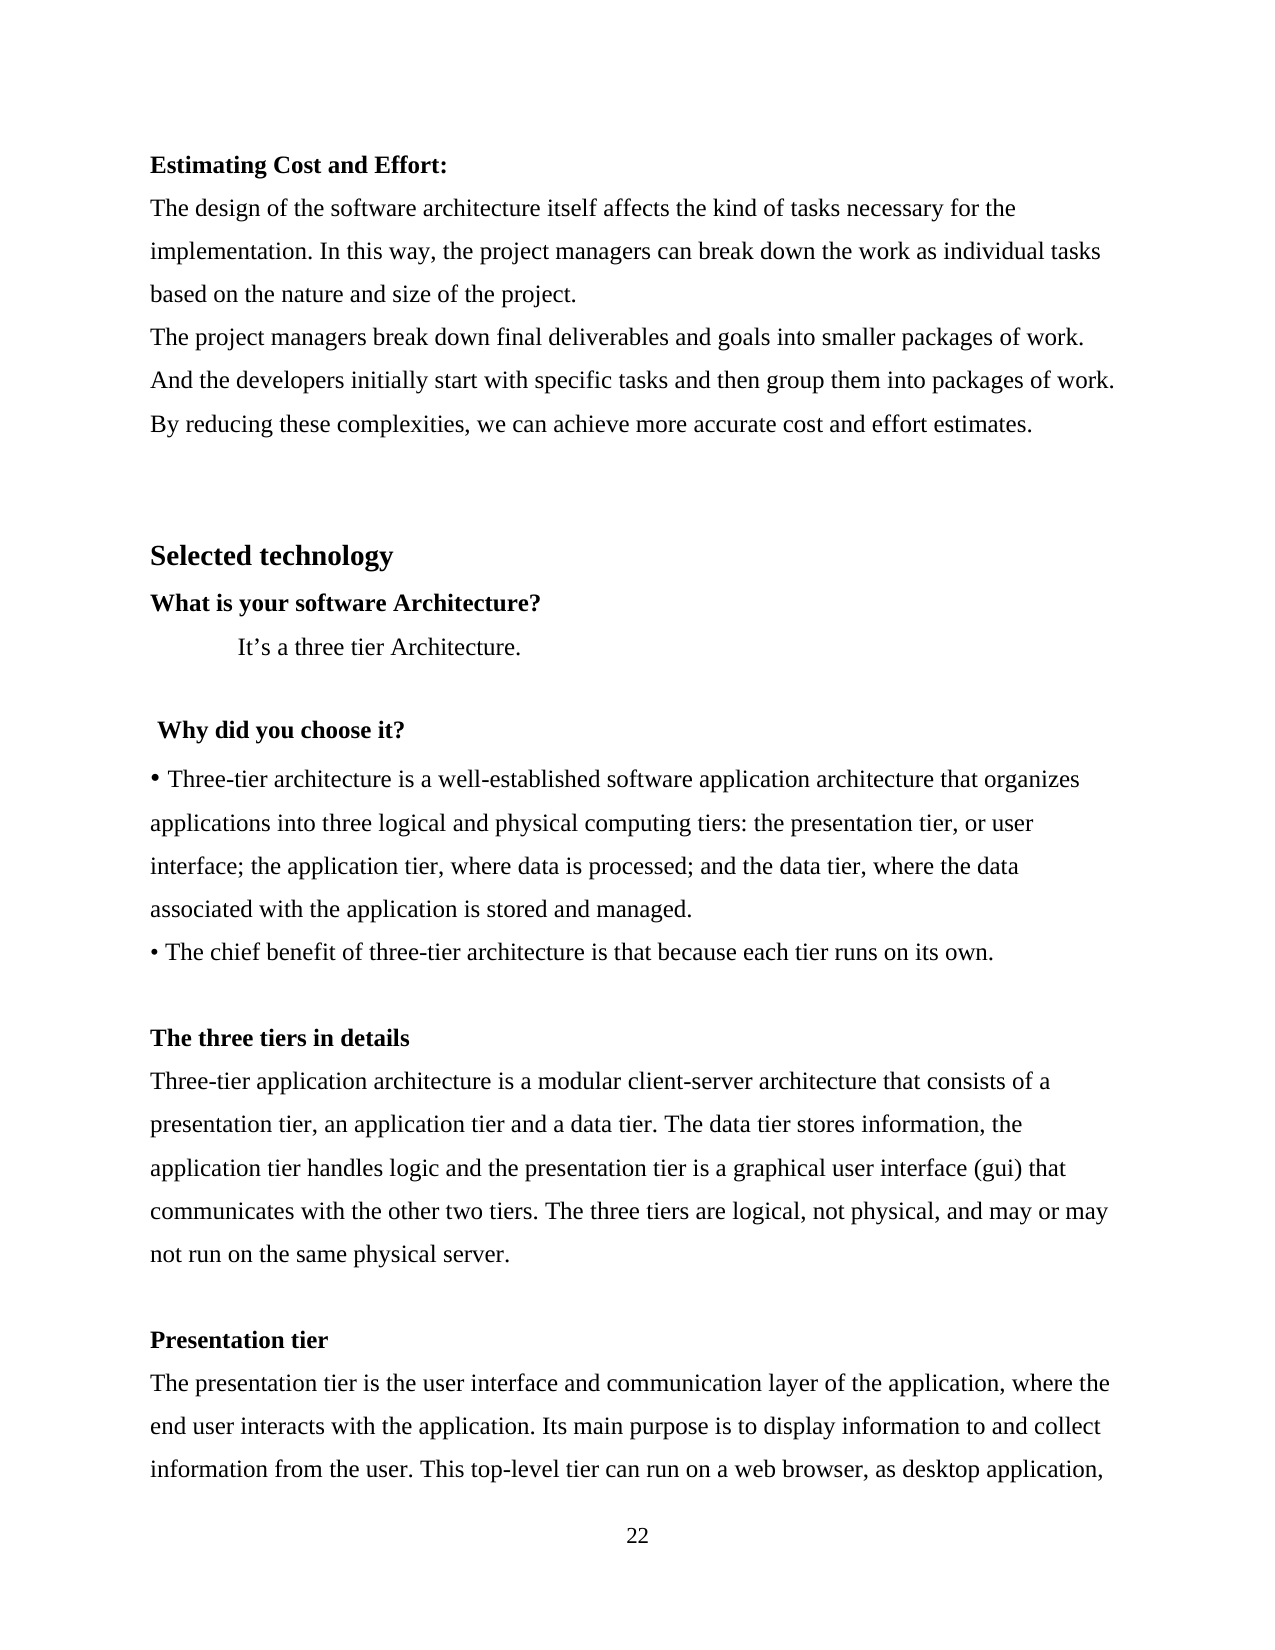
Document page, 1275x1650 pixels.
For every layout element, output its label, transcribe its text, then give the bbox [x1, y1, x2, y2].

text Selected technology [150, 538, 1125, 572]
text The three tiers in details [150, 1023, 1125, 1052]
text Estimating Cost and Effort: [150, 150, 1125, 179]
list What is your software Architecture? [150, 588, 1125, 617]
text • Three-tier architecture is a well-established software application architecture that organizes applications into three logical and physical computing tiers: the presentation tier, or user interface; the application tier, where data is processed; and the data tier, where the data associated with the application is stored and managed. [150, 760, 1125, 923]
text The project managers break down final deliverables and goals into smaller packages of work. And the developers initially start with specific tasks and then group them into packages of work. By reducing these complexities, we can achieve more accurate cost and effort estimates. [150, 322, 1125, 437]
text Presentation tier [150, 1325, 1125, 1354]
text Three-tier application architecture is a modular client-server architecture that consists of a presentation tier, an application tier and a data tier. The data tier stores information, the application tier handles logic and the presentation tier is a graphical user interface (gui) that communicates with the other two tiers. The three tiers are logical, not physical, and may or may not run on the same physical server. [150, 1066, 1125, 1268]
text The design of the software architecture itself affects the kind of tasks necessary for the implementation. In this way, the project managers can break down the work as individual tasks based on the nature and size of the project. [150, 193, 1125, 308]
text • The chief benefit of three-tier architecture is that because each tier runs on its own. [150, 937, 1125, 966]
list Why did you choose it? [150, 715, 1125, 744]
text It’s a three tier Architecture. [150, 632, 1125, 660]
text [150, 1368, 1125, 1483]
